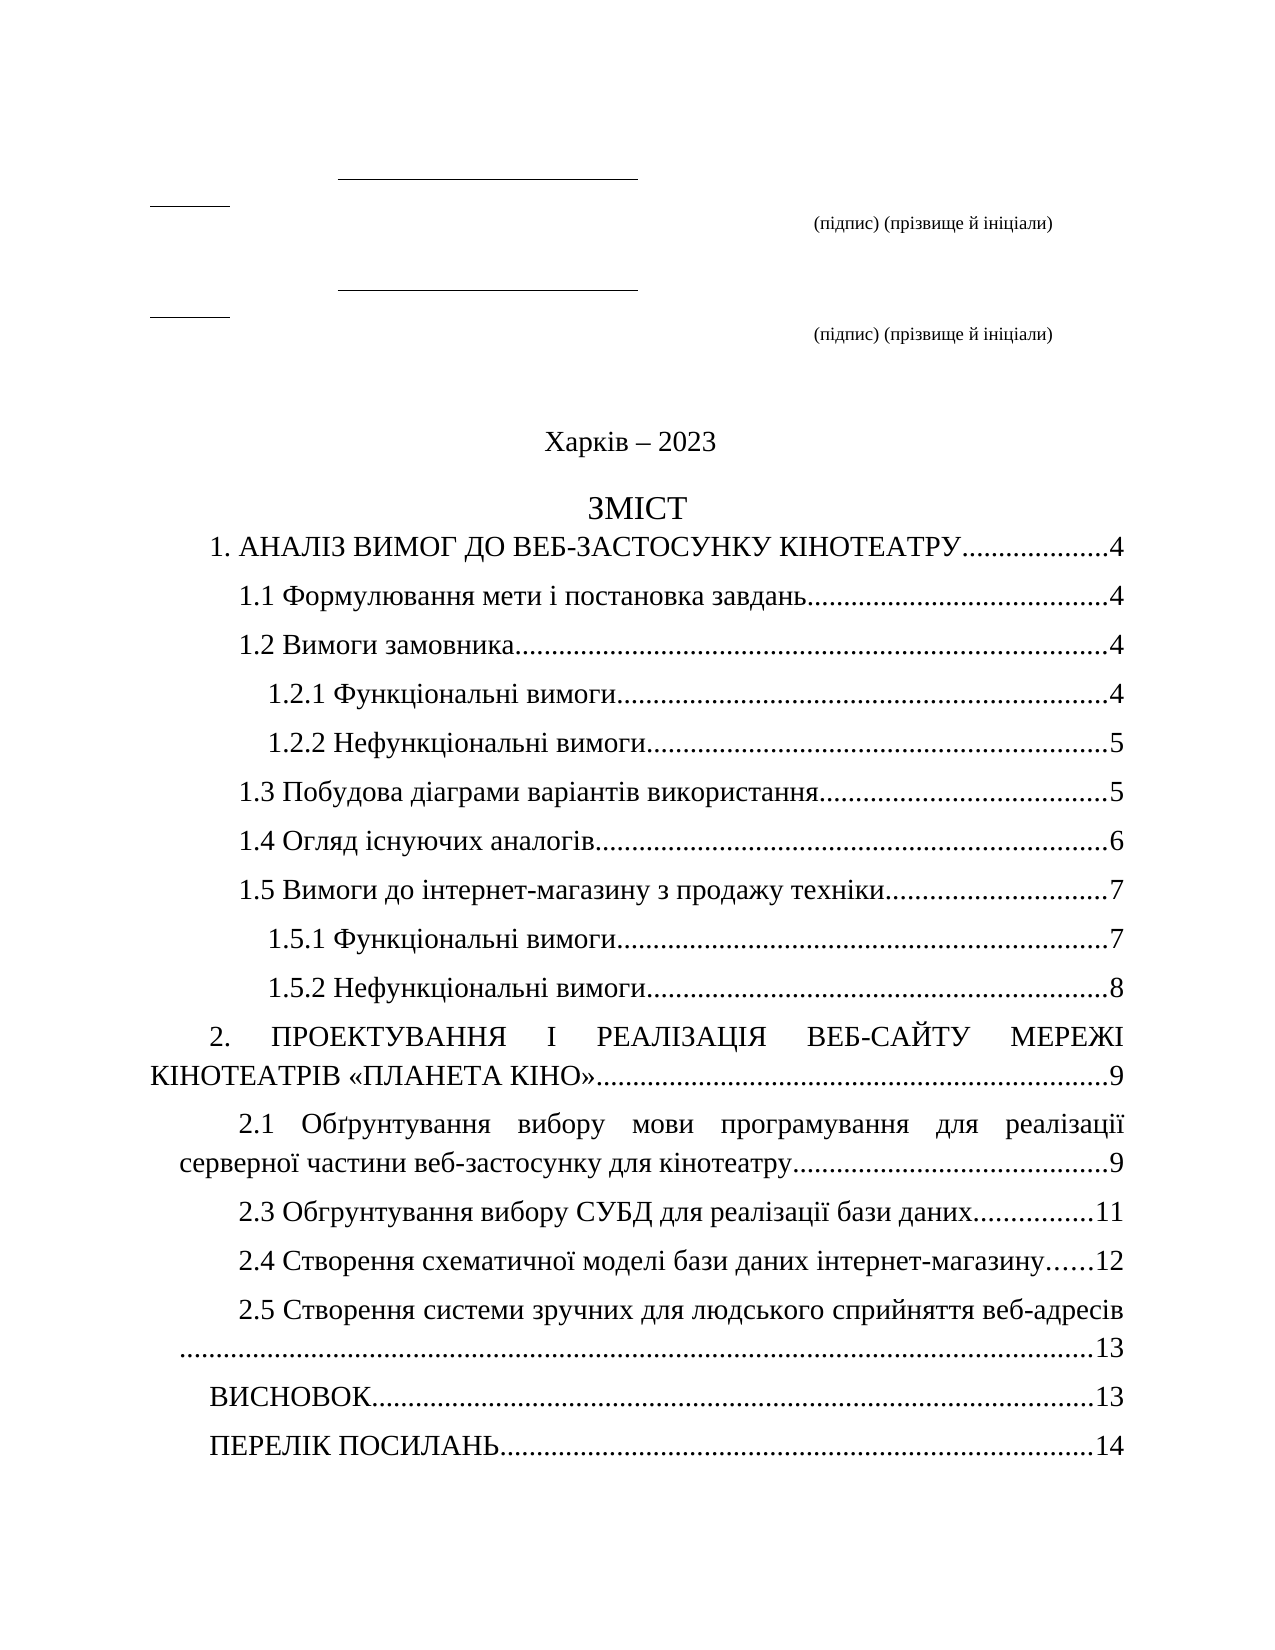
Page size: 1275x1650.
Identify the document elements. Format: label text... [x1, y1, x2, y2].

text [356, 212, 1125, 233]
text (підпис) (прізвище й ініціали) [356, 323, 1125, 344]
text Харків – 2023 [135, 424, 1125, 458]
